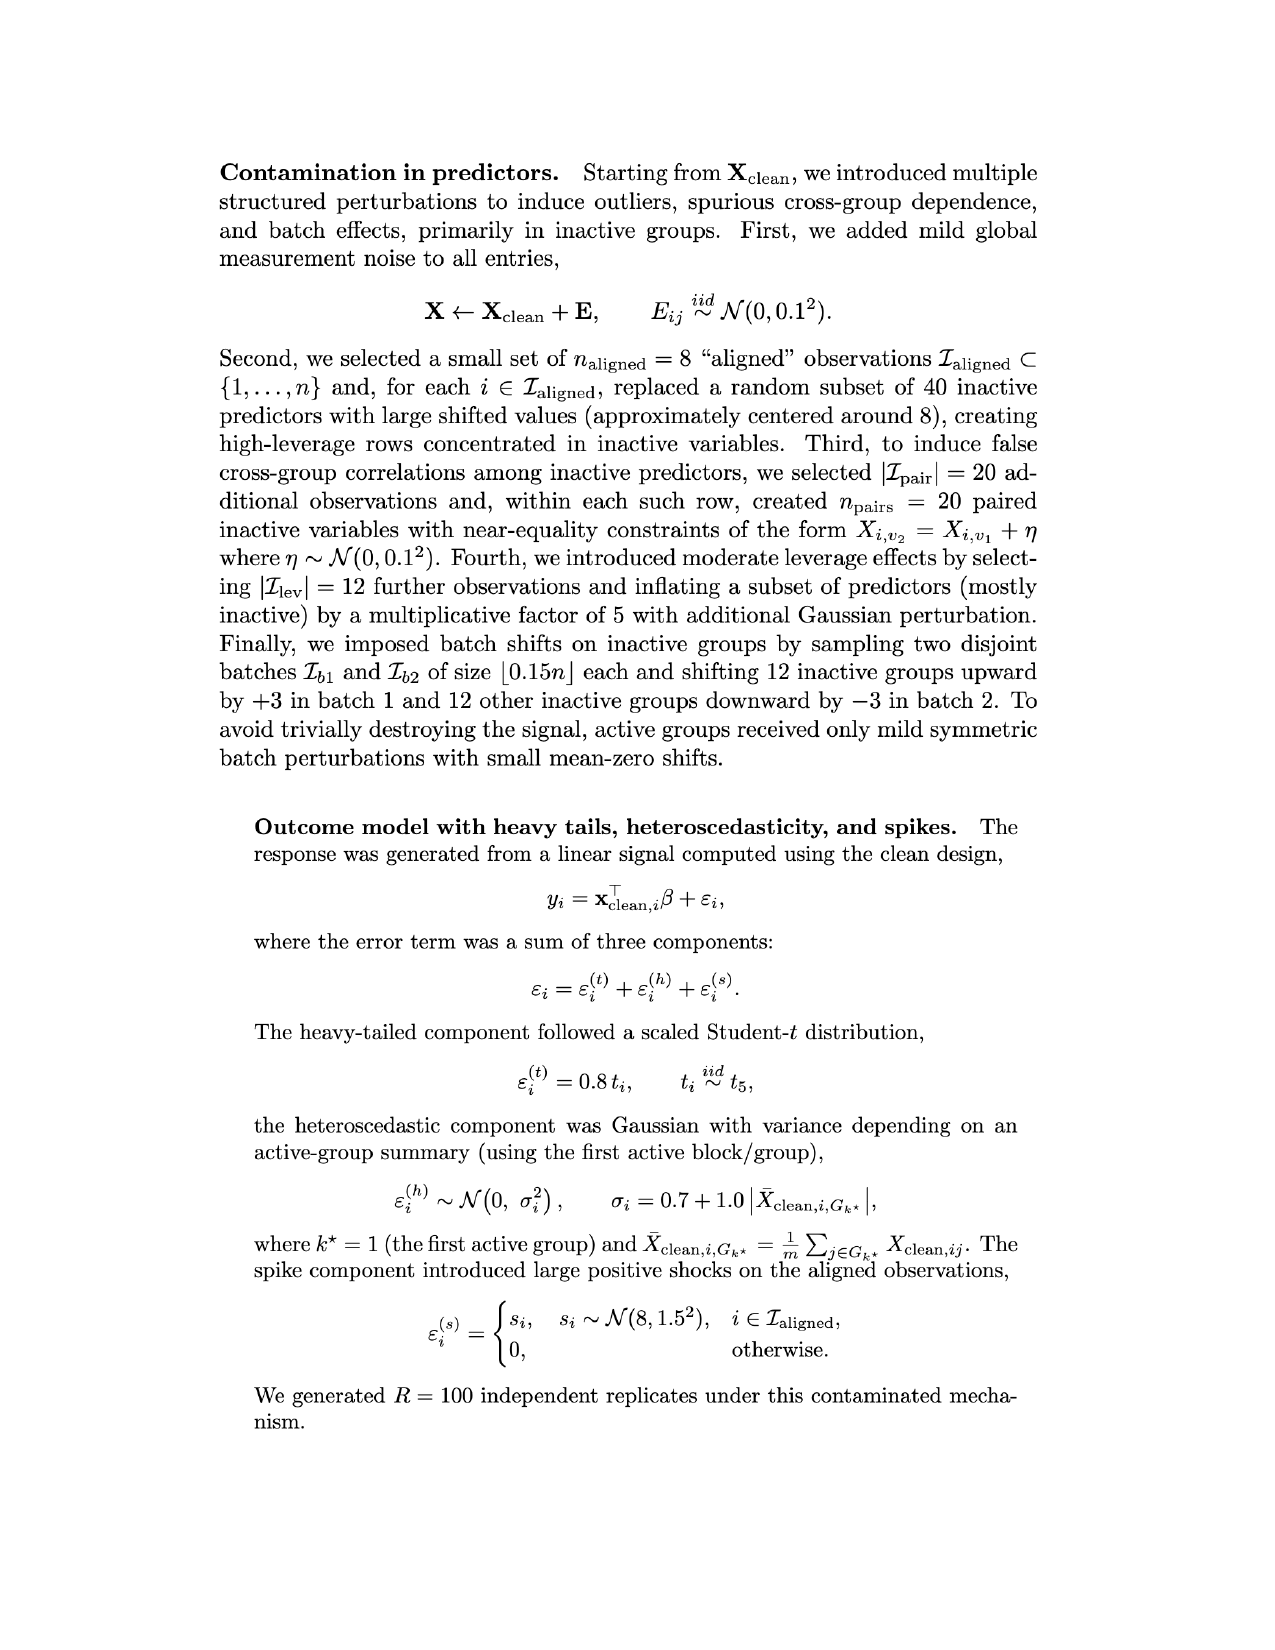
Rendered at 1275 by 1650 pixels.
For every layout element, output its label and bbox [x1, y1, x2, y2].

picture [225, 807, 1050, 1453]
picture [203, 150, 1072, 779]
